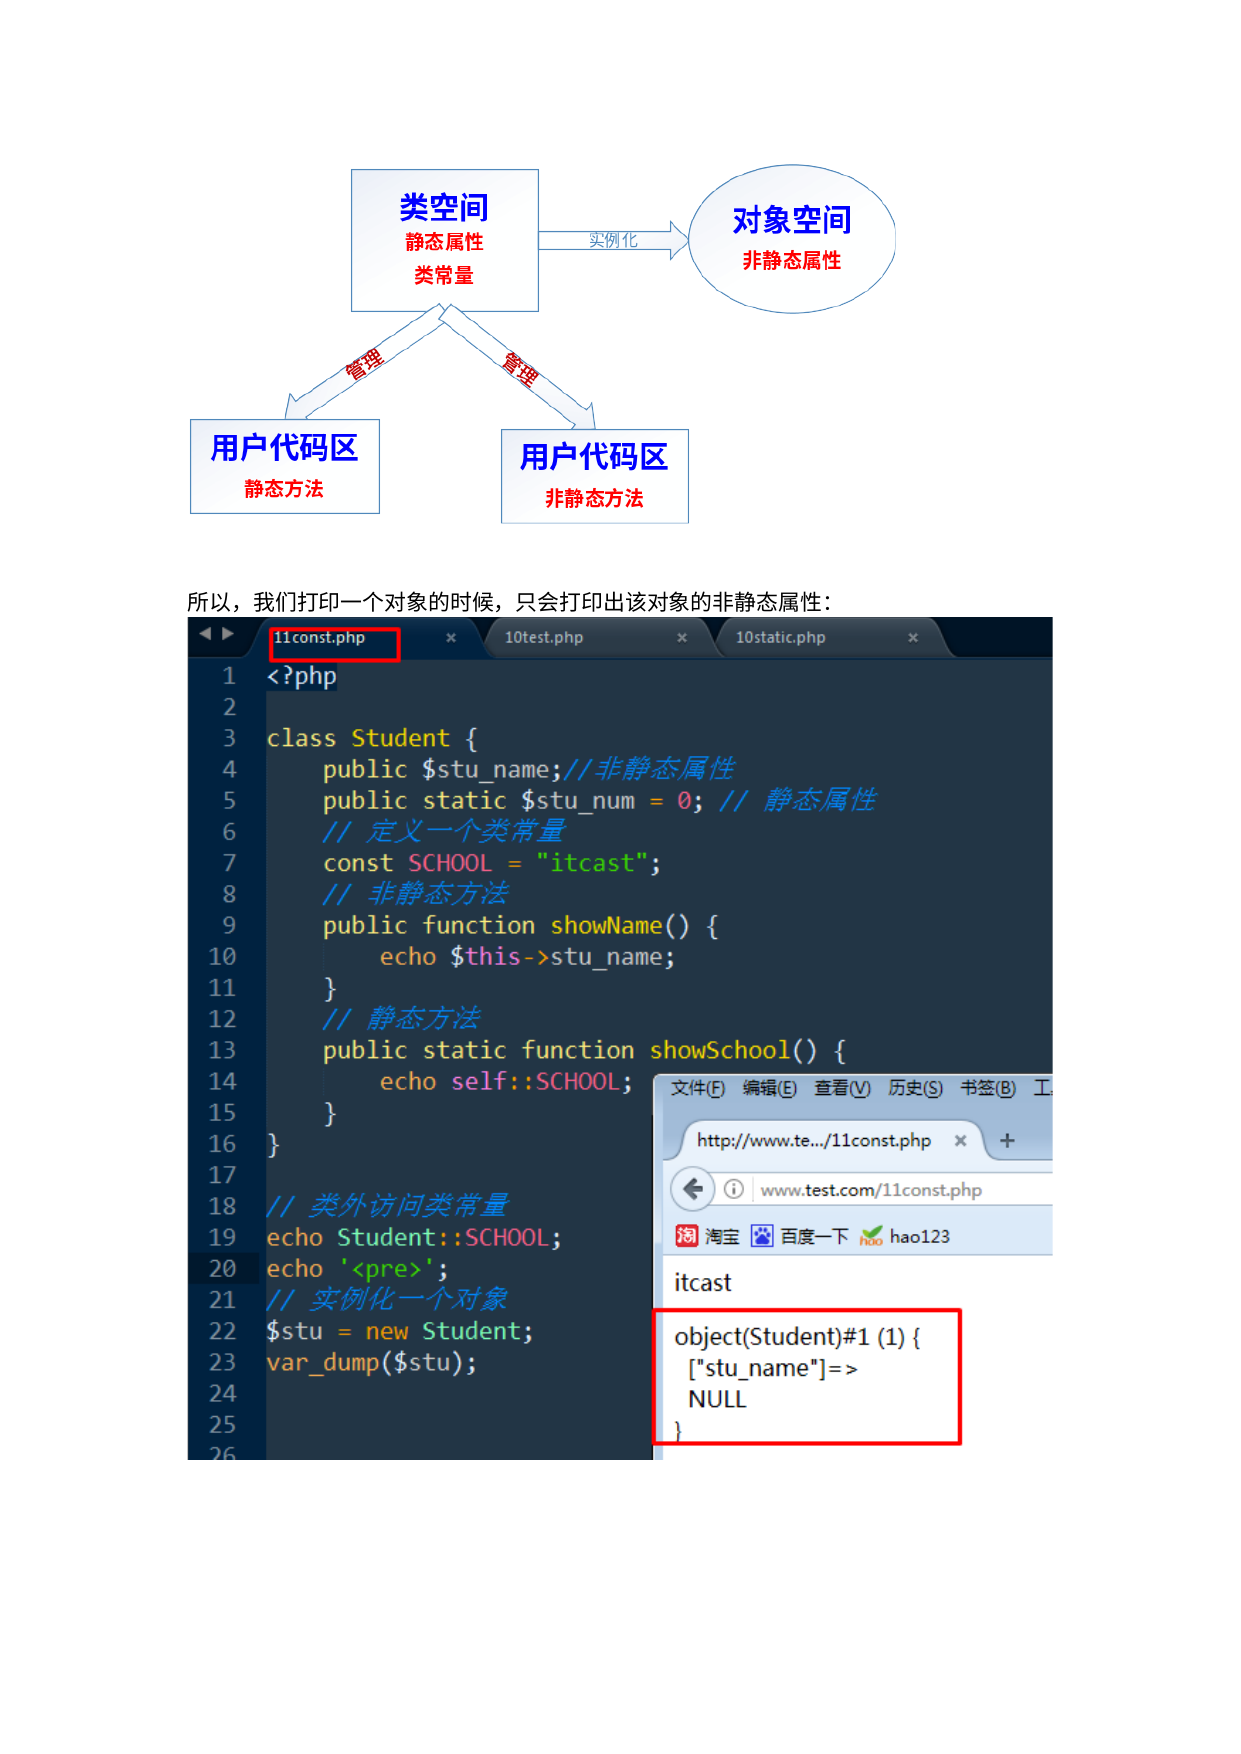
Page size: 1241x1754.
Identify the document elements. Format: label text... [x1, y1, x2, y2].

picture [187, 617, 1053, 1460]
text 所以，我们打印一个对象的时候，只会打印出该对象的非静态属性： [187, 584, 1053, 617]
